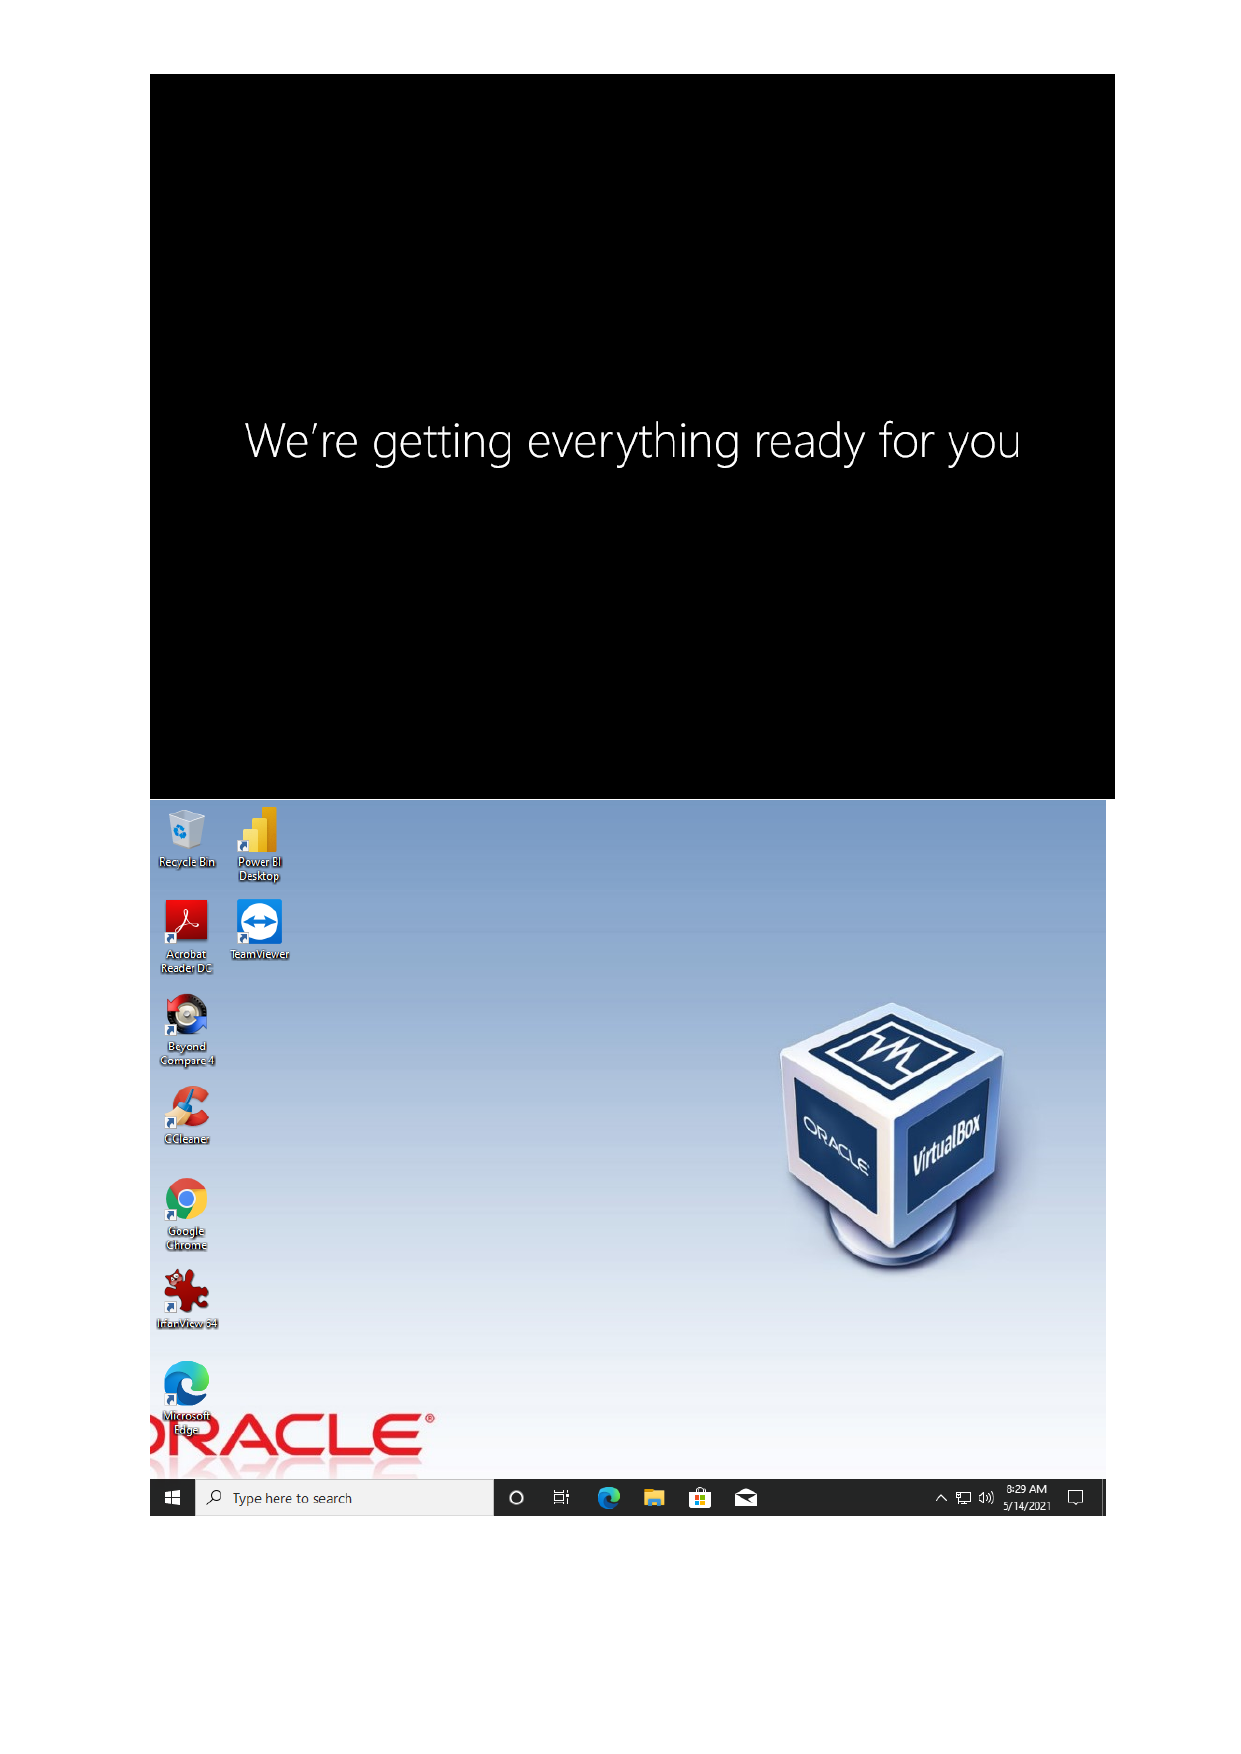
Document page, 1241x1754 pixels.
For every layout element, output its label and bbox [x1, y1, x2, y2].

picture [150, 800, 1106, 1516]
picture [150, 74, 1115, 799]
